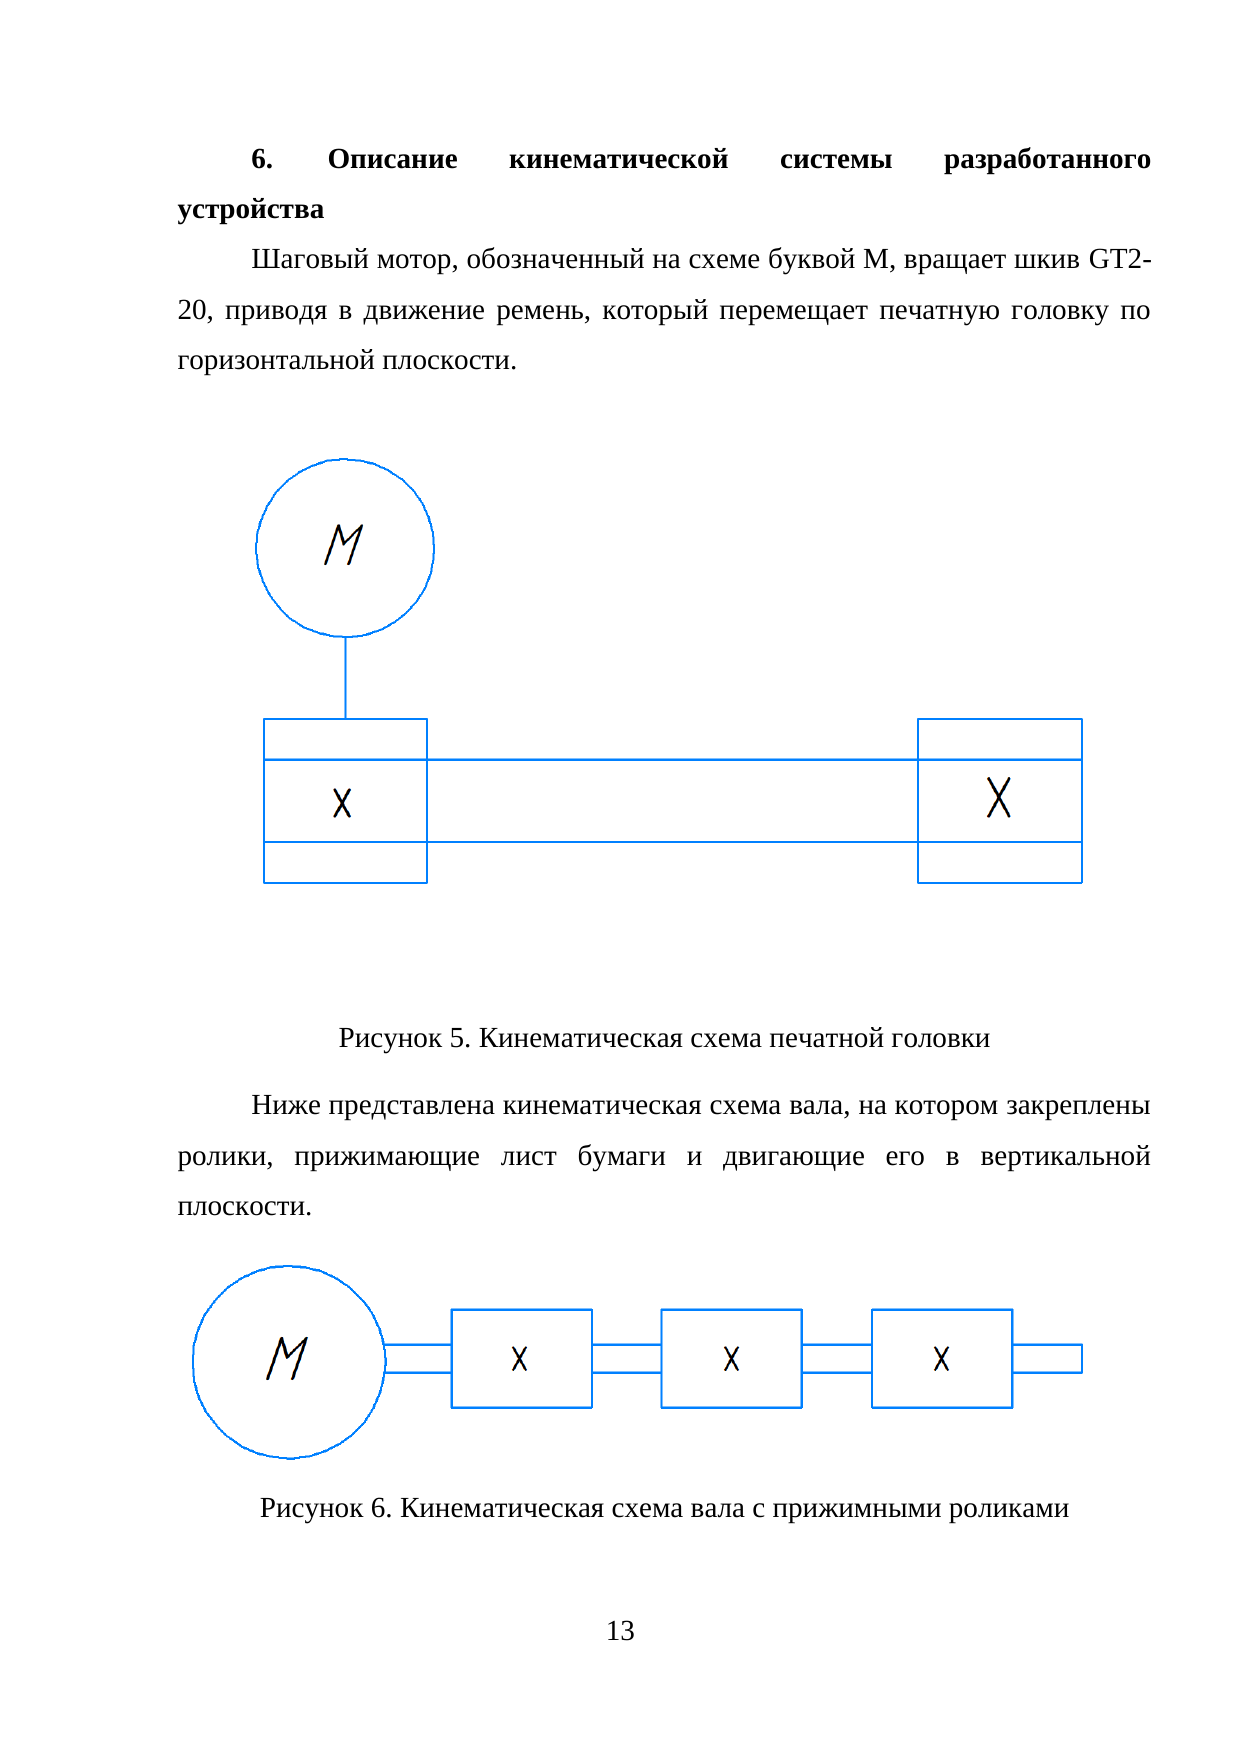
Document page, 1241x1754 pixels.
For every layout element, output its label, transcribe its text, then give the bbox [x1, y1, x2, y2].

text Описание кинематической системы разработанного устройства [177, 141, 1152, 225]
text Рисунок 6. Кинематическая схема вала с прижимными роликами [177, 1490, 1152, 1523]
text Ниже представлена кинематическая схема вала, на котором закреплены ролики, прижимающие лист бумаги и двигающие его в вертикальной плоскости. [177, 1087, 1152, 1222]
text Шаговый мотор, обозначенный на схеме буквой М, вращает шкив GT2-20, приводя в движение ремень, который перемещает печатную головку по горизонтальной плоскости. [177, 241, 1152, 376]
picture [204, 392, 1125, 1004]
picture [177, 1238, 1105, 1469]
